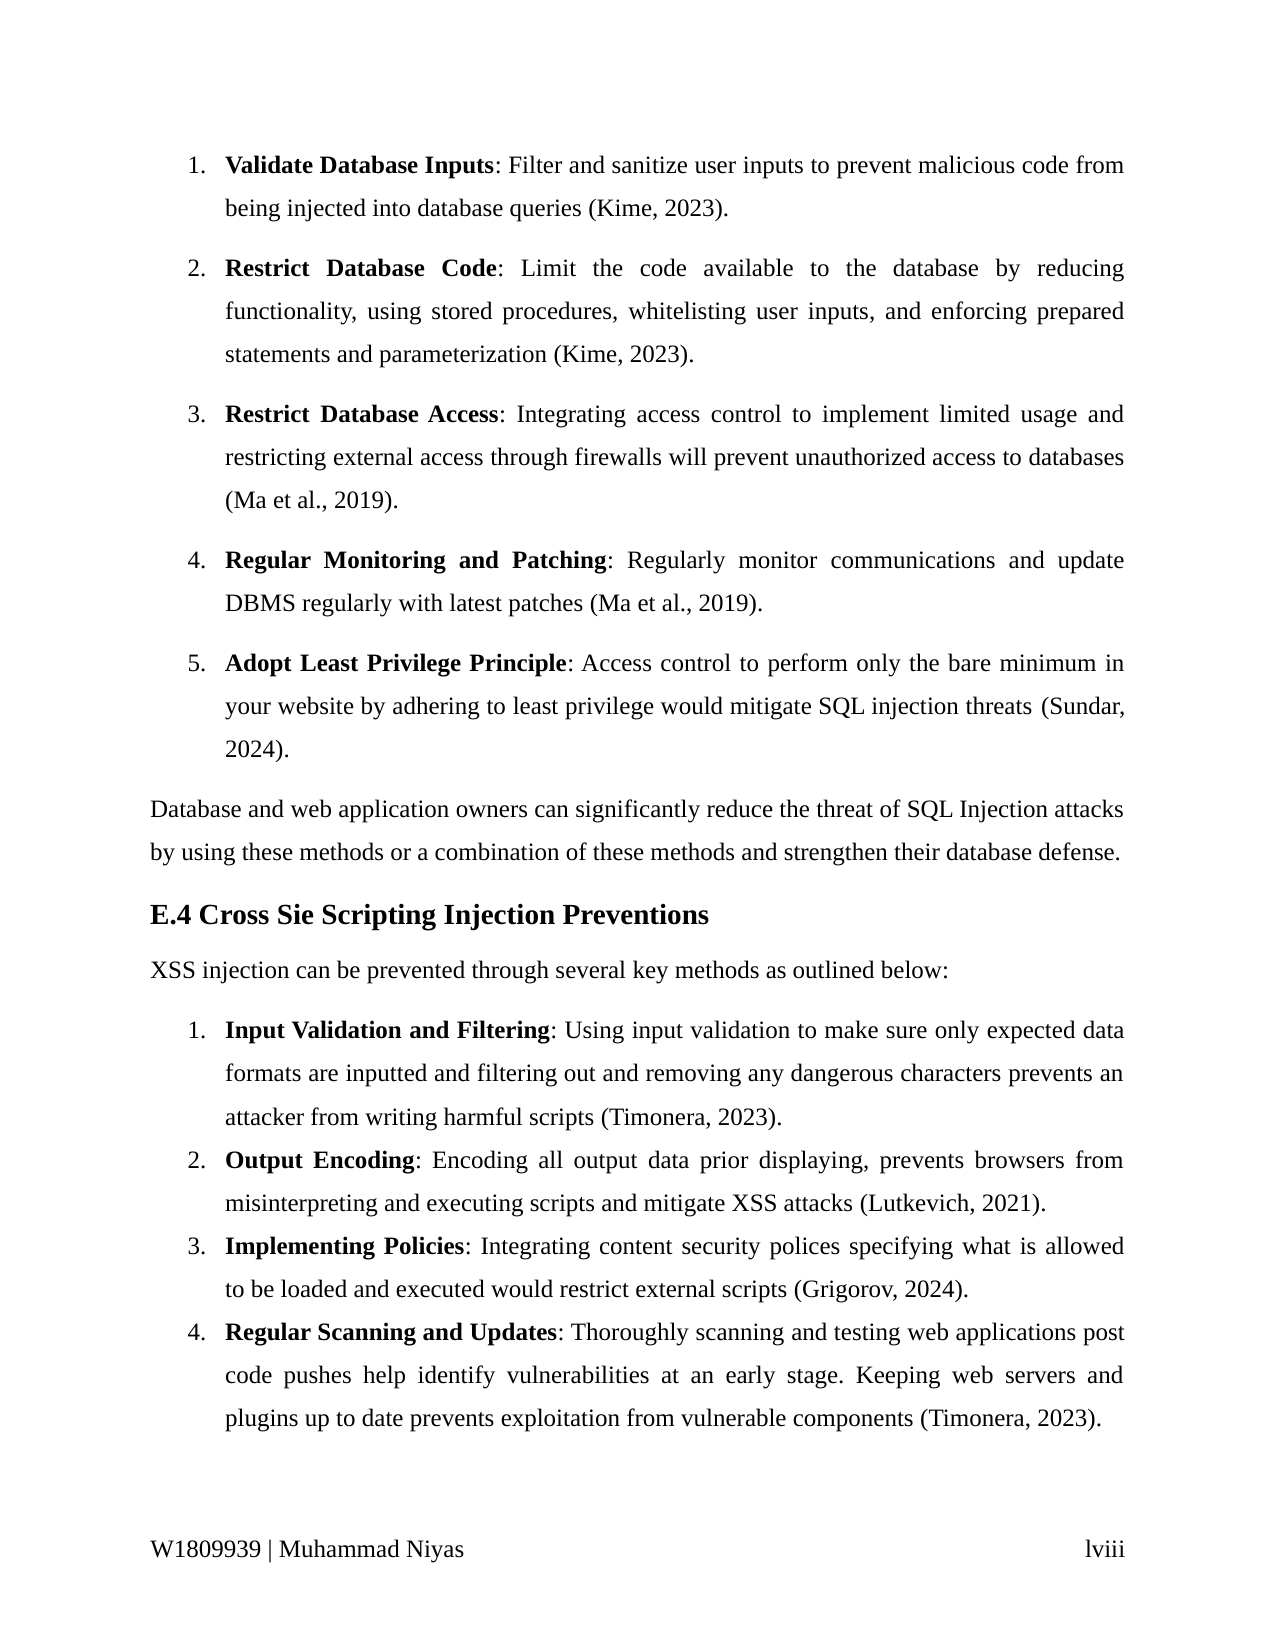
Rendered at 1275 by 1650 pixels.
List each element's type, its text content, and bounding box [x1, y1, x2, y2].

list Output Encoding: Encoding all output data prior displaying, prevents browsers from misinterpreting and executing scripts and mitigate XSS attacks (Lutkevich, 2021). [187, 1145, 1125, 1217]
list Regular Monitoring and Patching: Regularly monitor communications and update DBMS regularly with latest patches (Ma et al., 2019). [187, 545, 1125, 617]
list Validate Database Inputs: Filter and sanitize user inputs to prevent malicious code from being injected into database queries (Kime, 2023). [187, 150, 1125, 222]
list Restrict Database Code: Limit the code available to the database by reducing functionality, using stored procedures, whitelisting user inputs, and enforcing prepared statements and parameterization (Kime, 2023). [187, 253, 1125, 368]
subtitle E.4 Cross Sie Scripting Injection Preventions [150, 897, 1125, 930]
list Restrict Database Access: Integrating access control to implement limited usage and restricting external access through firewalls will prevent unauthorized access to databases (Ma et al., 2019). [187, 399, 1125, 514]
list Input Validation and Filtering: Using input validation to make sure only expected data formats are inputted and filtering out and removing any dangerous characters prevents an attacker from writing harmful scripts (Timonera, 2023). [187, 1015, 1125, 1130]
list Regular Scanning and Updates: Thoroughly scanning and testing web applications post code pushes help identify vulnerabilities at an early stage. Keeping web servers and plugins up to date prevents exploitation from vulnerable components (Timonera, 2023). [187, 1317, 1125, 1432]
text Database and web application owners can significantly reduce the threat of SQL Injection attacks by using these methods or a combination of these methods and strengthen their database defense. [150, 794, 1125, 866]
list Adopt Least Privilege Principle: Access control to perform only the bare minimum in your website by adhering to least privilege would mitigate SQL injection threats (Sundar, 2024). [187, 648, 1125, 763]
text XSS injection can be prevented through several key methods as outlined below: [150, 956, 1125, 984]
list Implementing Policies: Integrating content security polices specifying what is allowed to be loaded and executed would restrict external scripts (Grigorov, 2024). [187, 1231, 1125, 1303]
